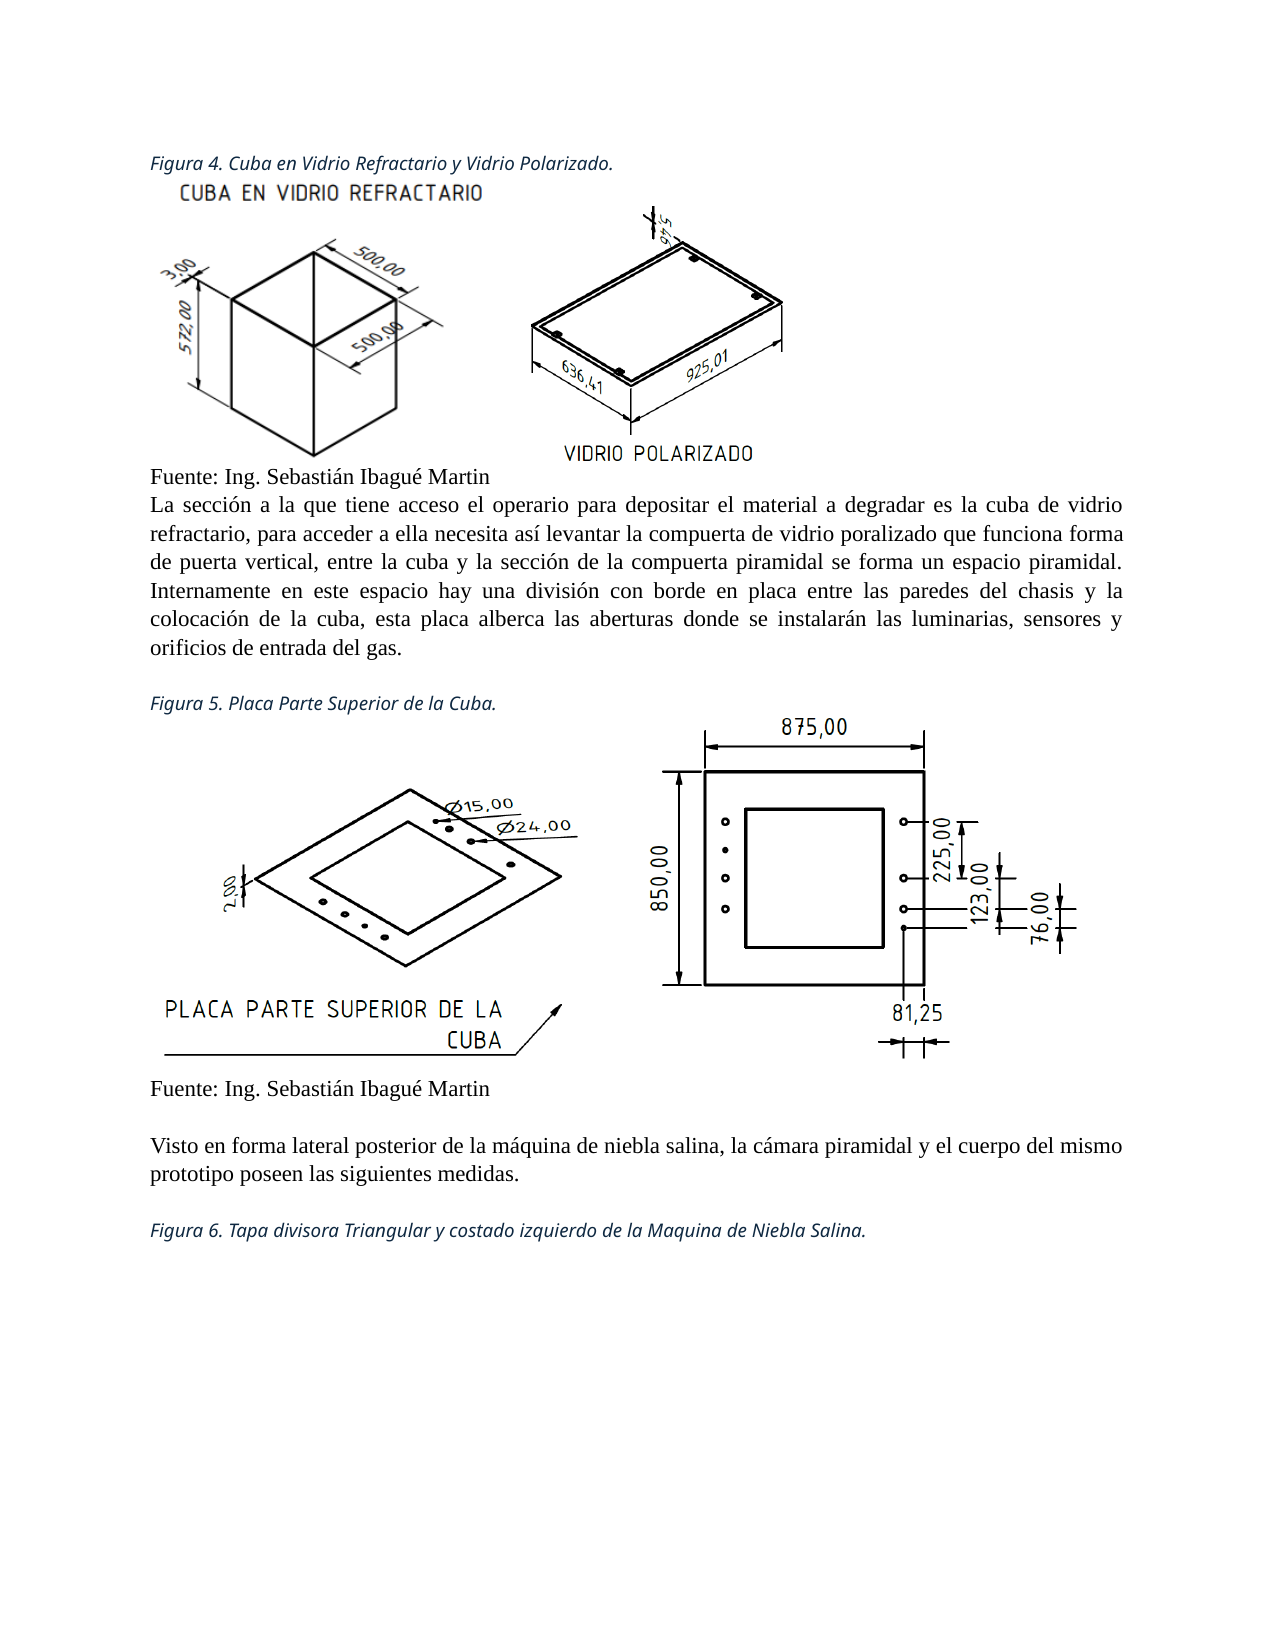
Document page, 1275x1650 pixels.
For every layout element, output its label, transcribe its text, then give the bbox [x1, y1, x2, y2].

text Fuente: Ing. Sebastián Ibagué Martin [150, 1075, 1125, 1102]
text Visto en forma lateral posterior de la máquina de niebla salina, la cámara piramidal y el cuerpo del mismo prototipo poseen las siguientes medidas. [150, 1132, 1125, 1187]
text Figura 4. Cuba en Vidrio Refractario y Vidrio Polarizado. [150, 150, 1125, 176]
picture [505, 206, 824, 463]
text La sección a la que tiene acceso el operario para depositar el material a degradar es la cuba de vidrio refractario, para acceder a ella necesita así levantar la compuerta de vidrio poralizado que funciona forma de puerta vertical, entre la cuba y la sección de la compuerta piramidal se forma un espacio piramidal. Internamente en este espacio hay una división con borde en placa entre las paredes del chasis y la colocación de la cuba, esta placa alberca las aberturas donde se instalarán las luminarias, sensores y orificios de entrada del gas. [150, 491, 1125, 660]
text Figura 6. Tapa divisora Triangular y costado izquierdo de la Maquina de Niebla Salina. [150, 1217, 1125, 1243]
text Figura 5. Placa Parte Superior de la Cuba. [150, 690, 1125, 716]
picture [150, 175, 501, 463]
picture [150, 716, 1091, 1073]
text Fuente: Ing. Sebastián Ibagué Martin [150, 463, 1125, 489]
